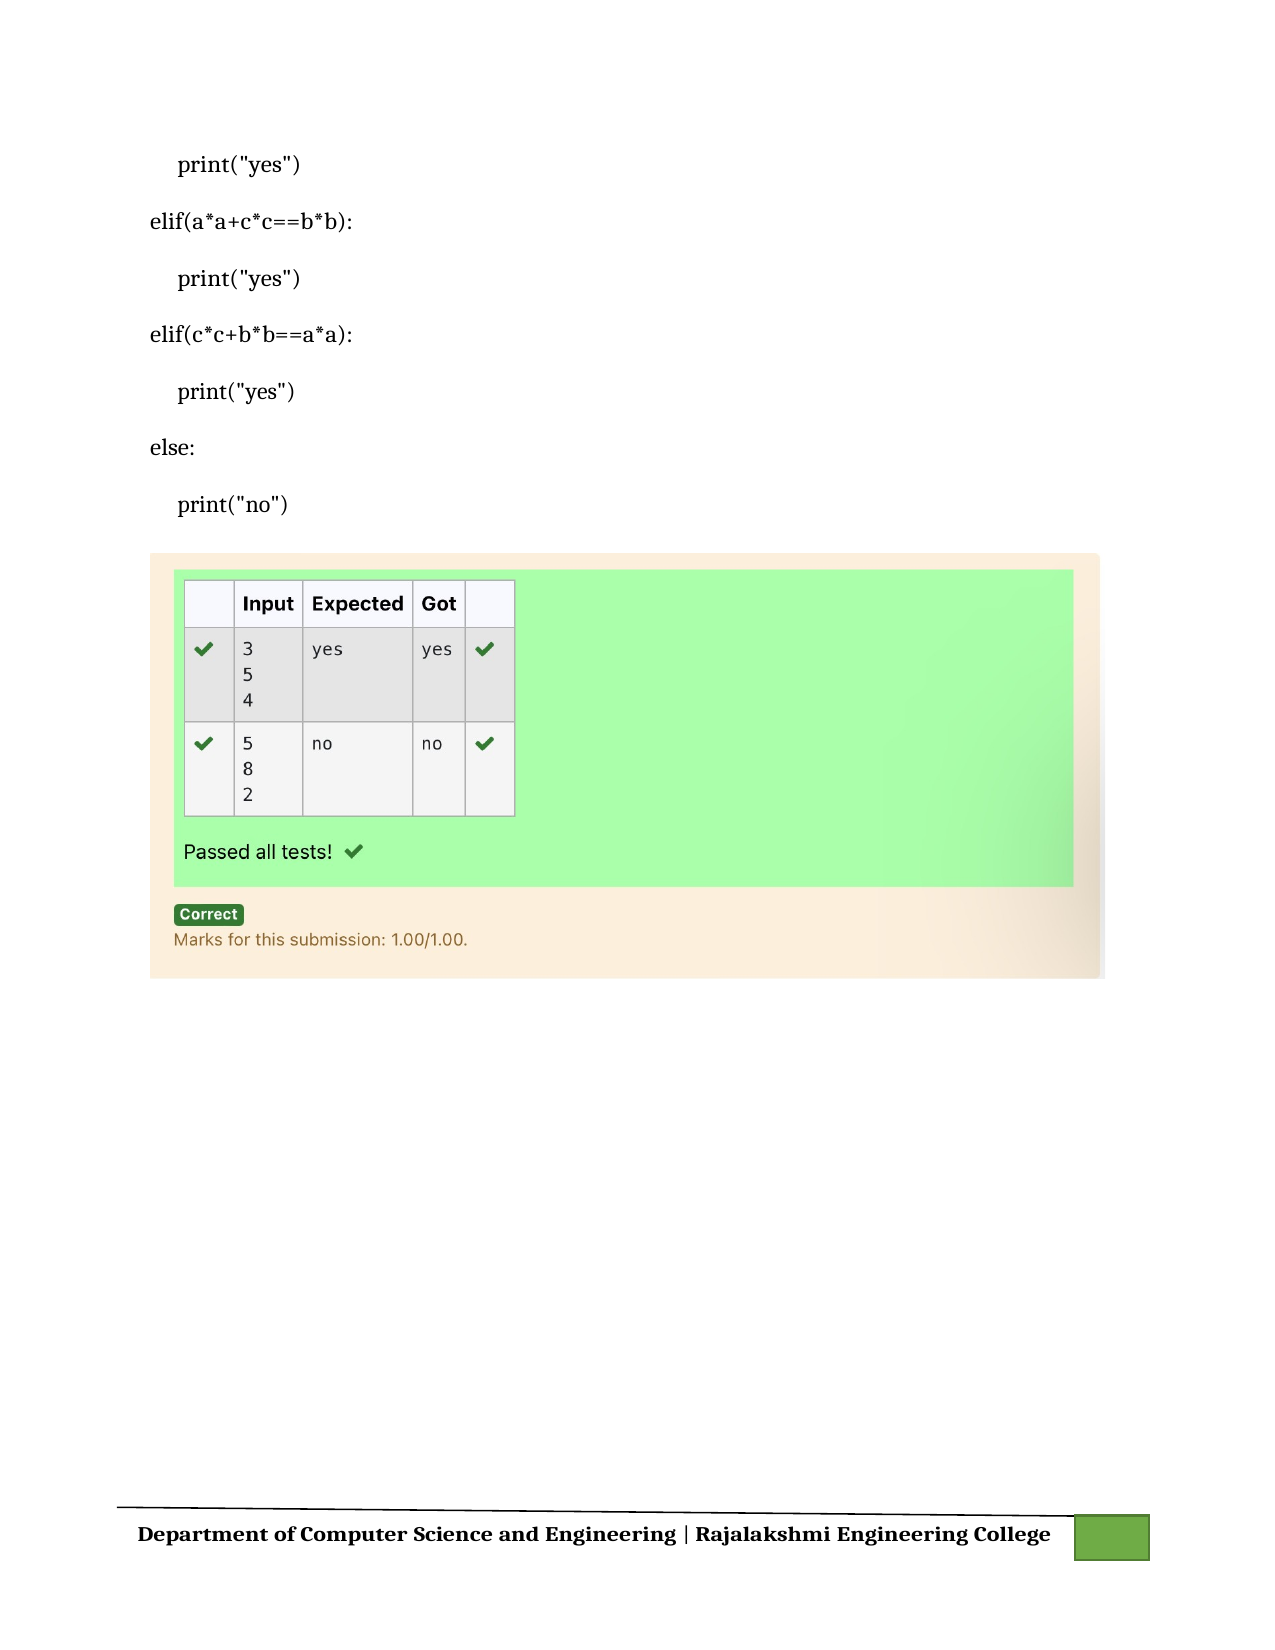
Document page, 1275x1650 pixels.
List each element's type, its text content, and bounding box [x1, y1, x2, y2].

text print("no") [177, 491, 1219, 519]
text print("yes") else: [150, 377, 307, 462]
text print("yes") elif(a*a+c*c==b*b): [150, 151, 362, 235]
picture [150, 553, 1106, 979]
text print("yes") elif(c*c+b*b==a*a): [150, 264, 362, 348]
